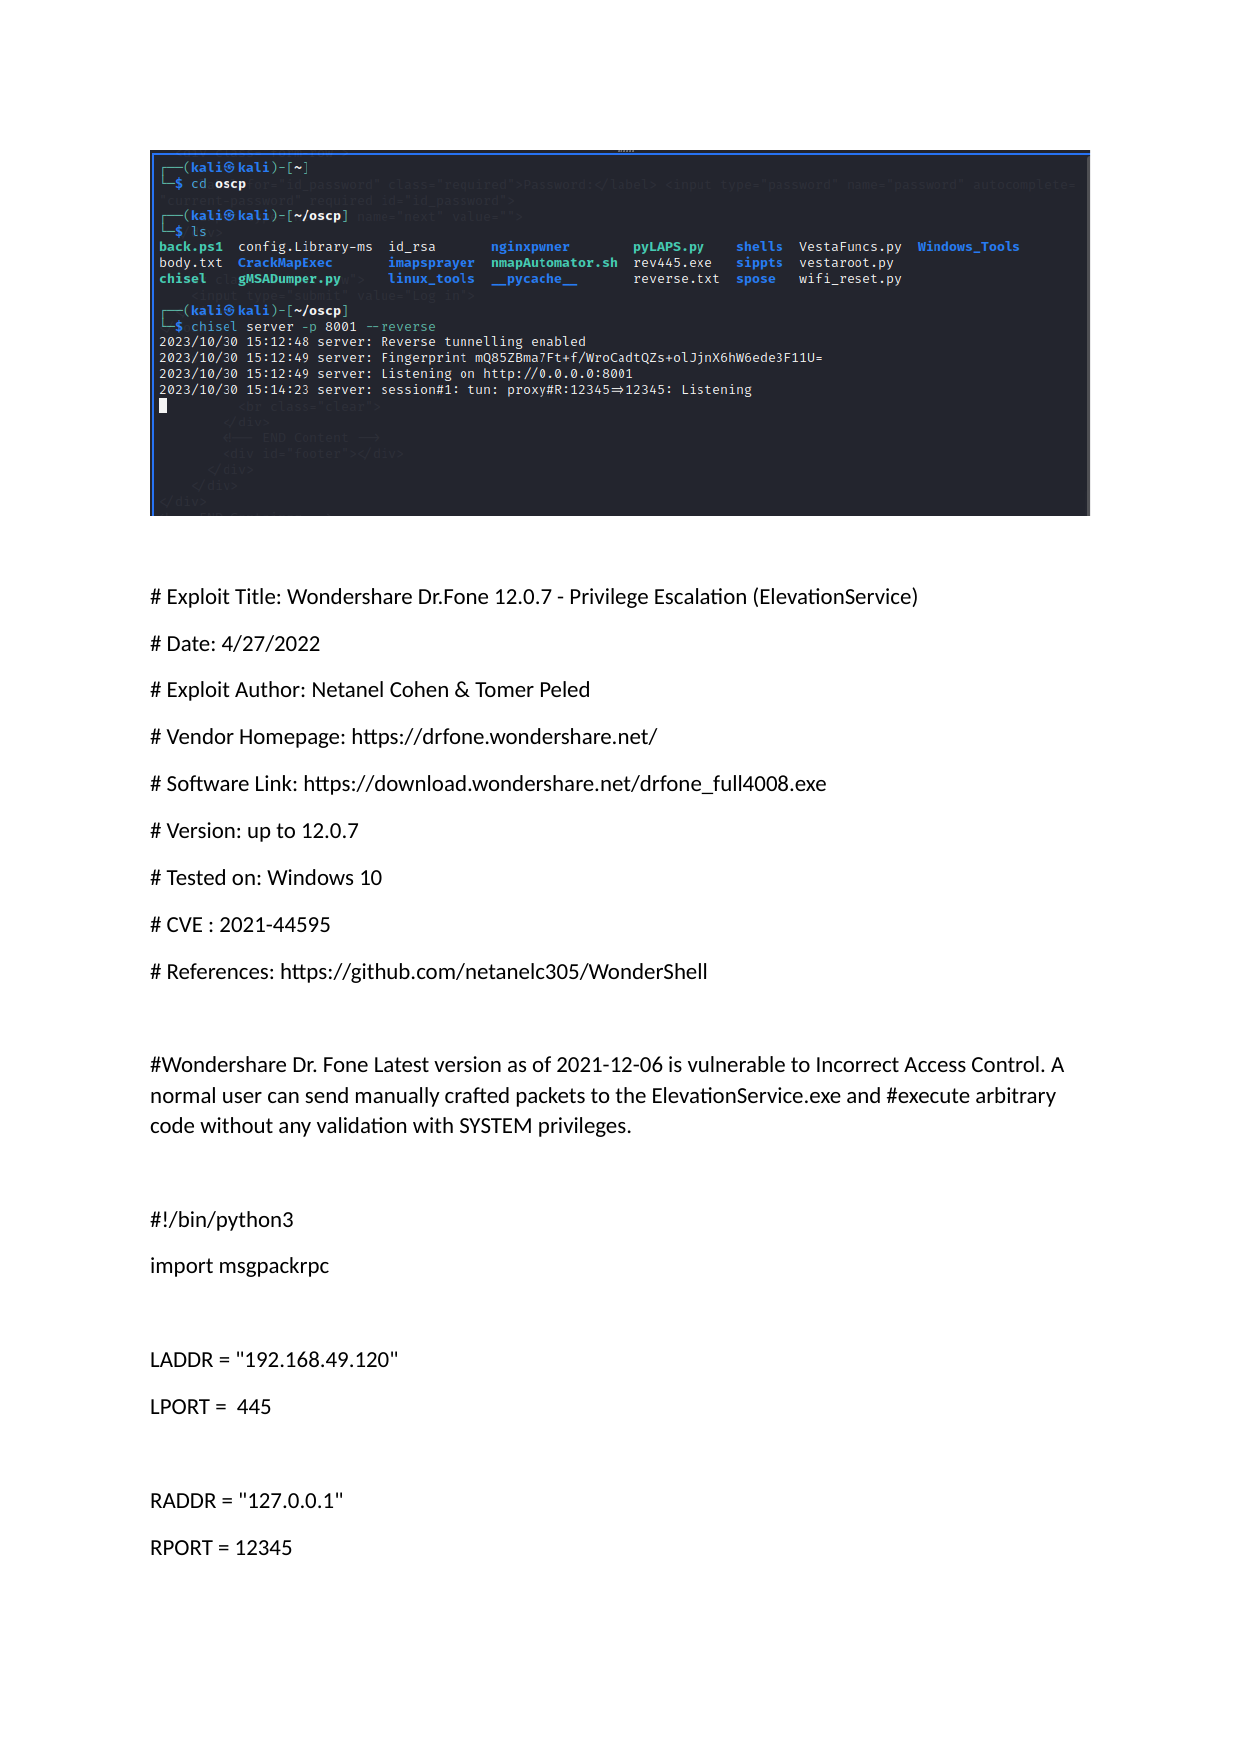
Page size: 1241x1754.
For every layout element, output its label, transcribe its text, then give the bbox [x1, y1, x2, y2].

text import msgpackrpc [150, 1252, 1090, 1279]
text # Date: 4/27/2022 [150, 629, 1090, 657]
text LADDR = "192.168.49.120" [150, 1345, 1090, 1373]
text # Software Link: https://download.wondershare.net/drfone_full4008.exe [150, 769, 1090, 797]
text # CVE : 2021-44595 [150, 910, 1090, 938]
text # Vendor Homepage: https://drfone.wondershare.net/ [150, 722, 1090, 750]
text # Version: up to 12.0.7 [150, 816, 1090, 844]
text # References: https://github.com/netanelc305/WonderShell [150, 957, 1090, 985]
text # Tested on: Windows 10 [150, 863, 1090, 891]
text #!/bin/python3 [150, 1205, 1090, 1233]
text RPORT = 12345 [150, 1533, 1090, 1561]
text RADDR = "127.0.0.1" [150, 1486, 1090, 1514]
text LPORT = 445 [150, 1392, 1090, 1420]
text # Exploit Author: Netanel Cohen & Tomer Peled [150, 676, 1090, 703]
text # Exploit Title: Wondershare Dr.Fone 12.0.7 - Privilege Escalation (ElevationService) [150, 582, 1090, 610]
text #Wondershare Dr. Fone Latest version as of 2021-12-06 is vulnerable to Incorrect Access Control. A normal user can send manually crafted packets to the ElevationService.exe and #execute arbitrary code without any validation with SYSTEM privileges. [150, 1051, 1090, 1139]
picture [150, 150, 1091, 516]
